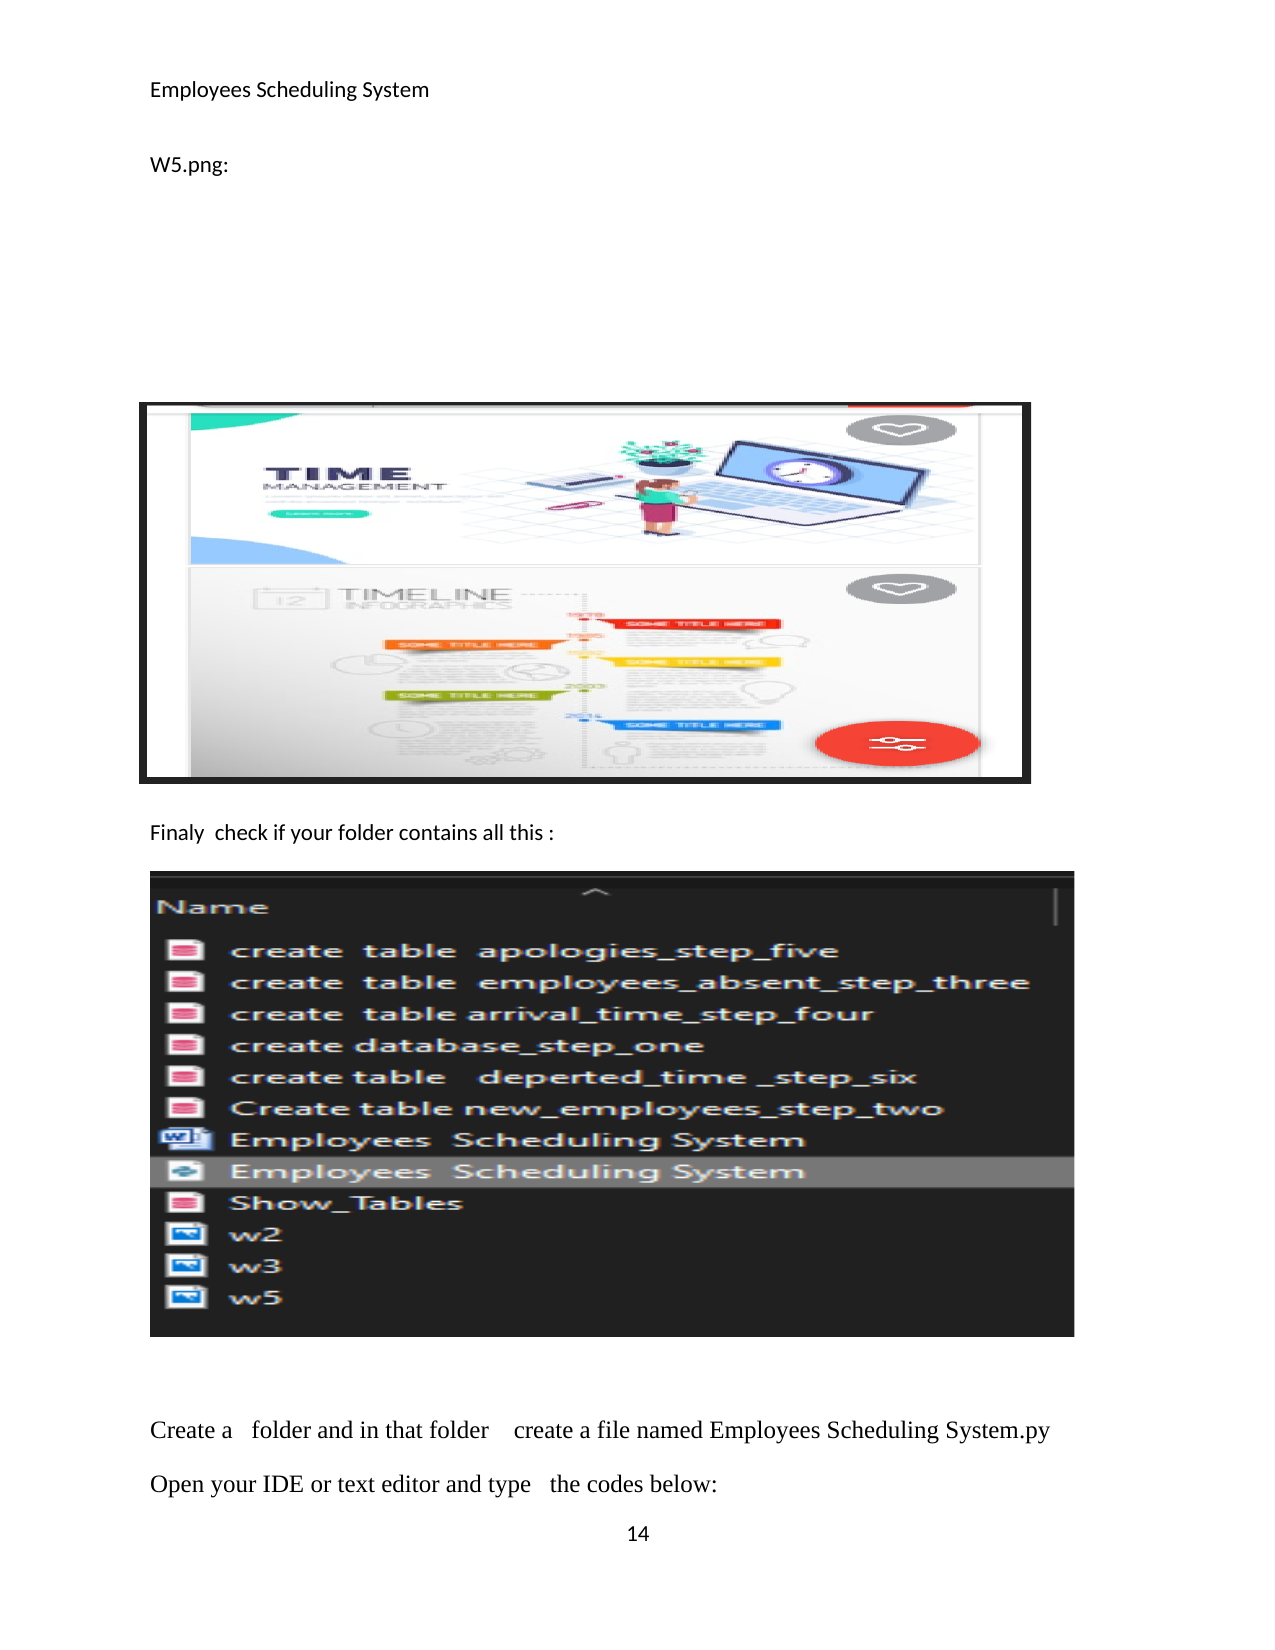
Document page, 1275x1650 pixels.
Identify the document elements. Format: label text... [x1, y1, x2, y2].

picture [139, 402, 1032, 784]
text Open your IDE or text editor and type the codes below: [150, 1469, 1125, 1498]
text Finaly check if your folder contains all this : [150, 818, 1125, 846]
text W5.png: [150, 150, 1125, 178]
picture [150, 871, 1075, 1337]
text Create a folder and in that folder create a file named Employees Scheduling System.py [150, 1415, 1125, 1444]
